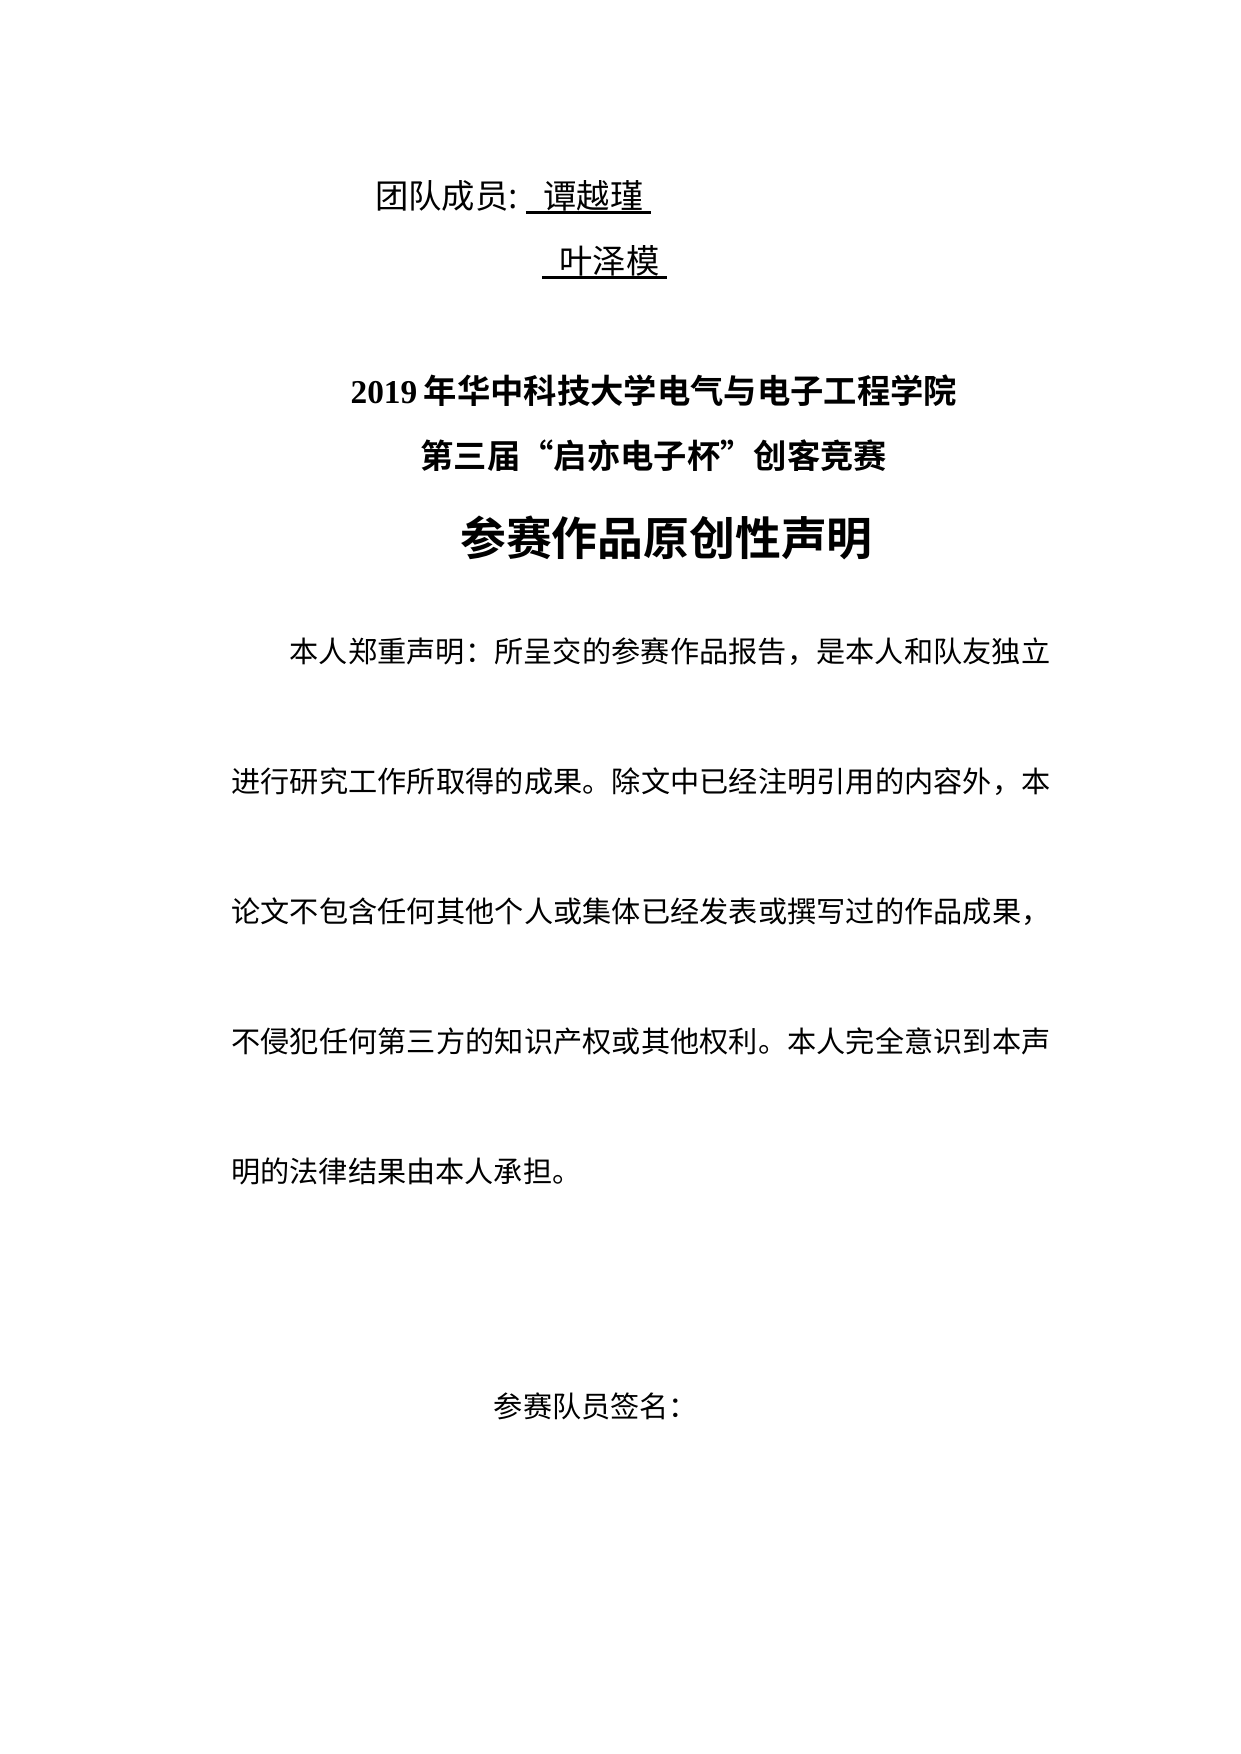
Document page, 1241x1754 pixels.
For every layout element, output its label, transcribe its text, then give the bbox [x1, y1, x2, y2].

text 第三届“启亦电子杯”创客竞赛 [187, 422, 1053, 487]
text 参赛队员签名： [187, 1372, 1053, 1437]
text 叶泽模 [187, 227, 1053, 292]
text 团队成员: 谭越瑾 [187, 162, 1053, 227]
text 参赛作品原创性声明 [187, 487, 1053, 584]
text 本人郑重声明：所呈交的参赛作品报告，是本人和队友独立进行研究工作所取得的成果。除文中已经注明引用的内容外，本论文不包含任何其他个人或集体已经发表或撰写过的作品成果，不侵犯任何第三方的知识产权或其他权利。本人完全意识到本声明的法律结果由本人承担。 [231, 617, 1053, 1202]
text 2019年华中科技大学电气与电子工程学院 [187, 357, 1053, 422]
